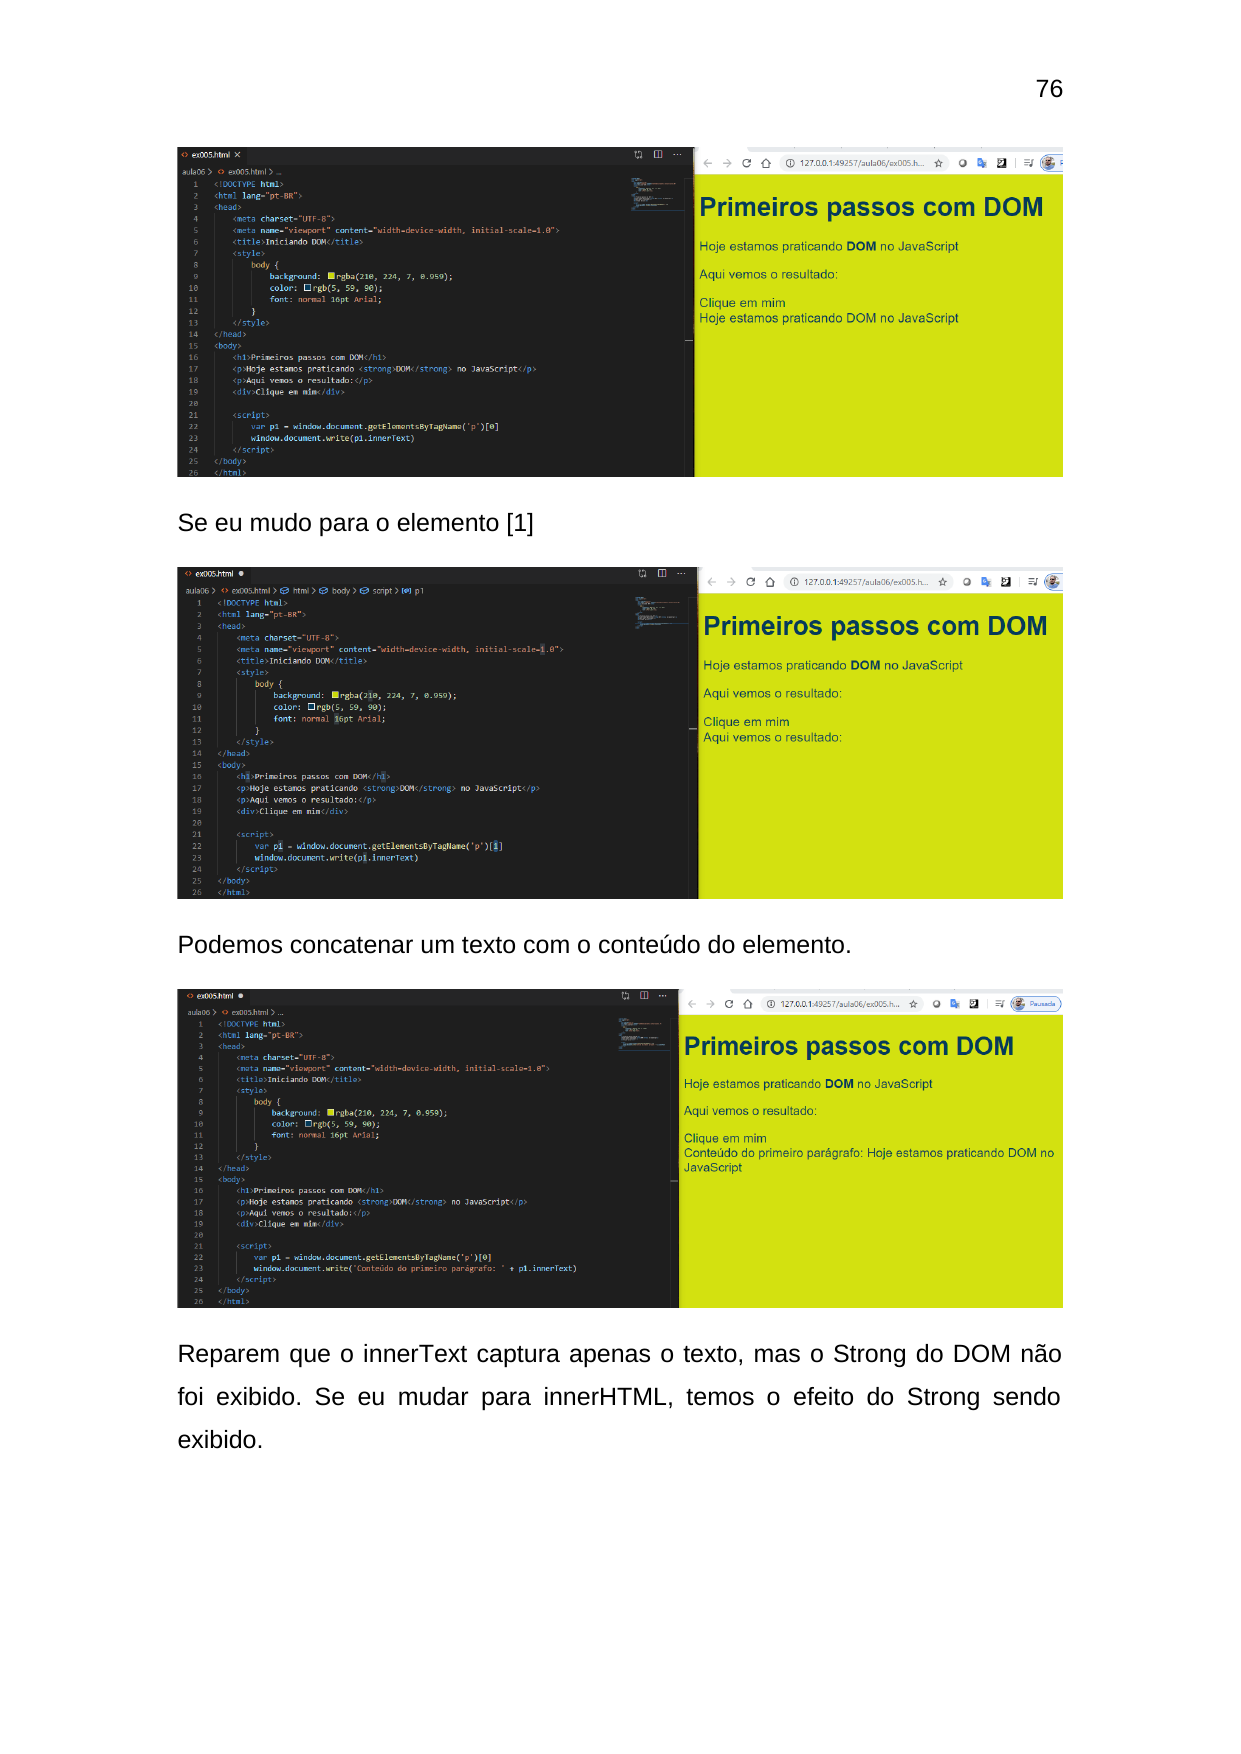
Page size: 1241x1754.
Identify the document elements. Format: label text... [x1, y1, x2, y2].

text Podemos concatenar um texto com o conteúdo do elemento. [177, 930, 1063, 959]
text Se eu mudo para o elemento [1] [177, 508, 1063, 537]
text Reparem que o innerText captura apenas o texto, mas o Strong do DOM não foi exibido. Se eu mudar para innerHTML, temos o efeito do Strong sendo exibido. [177, 1338, 1063, 1453]
